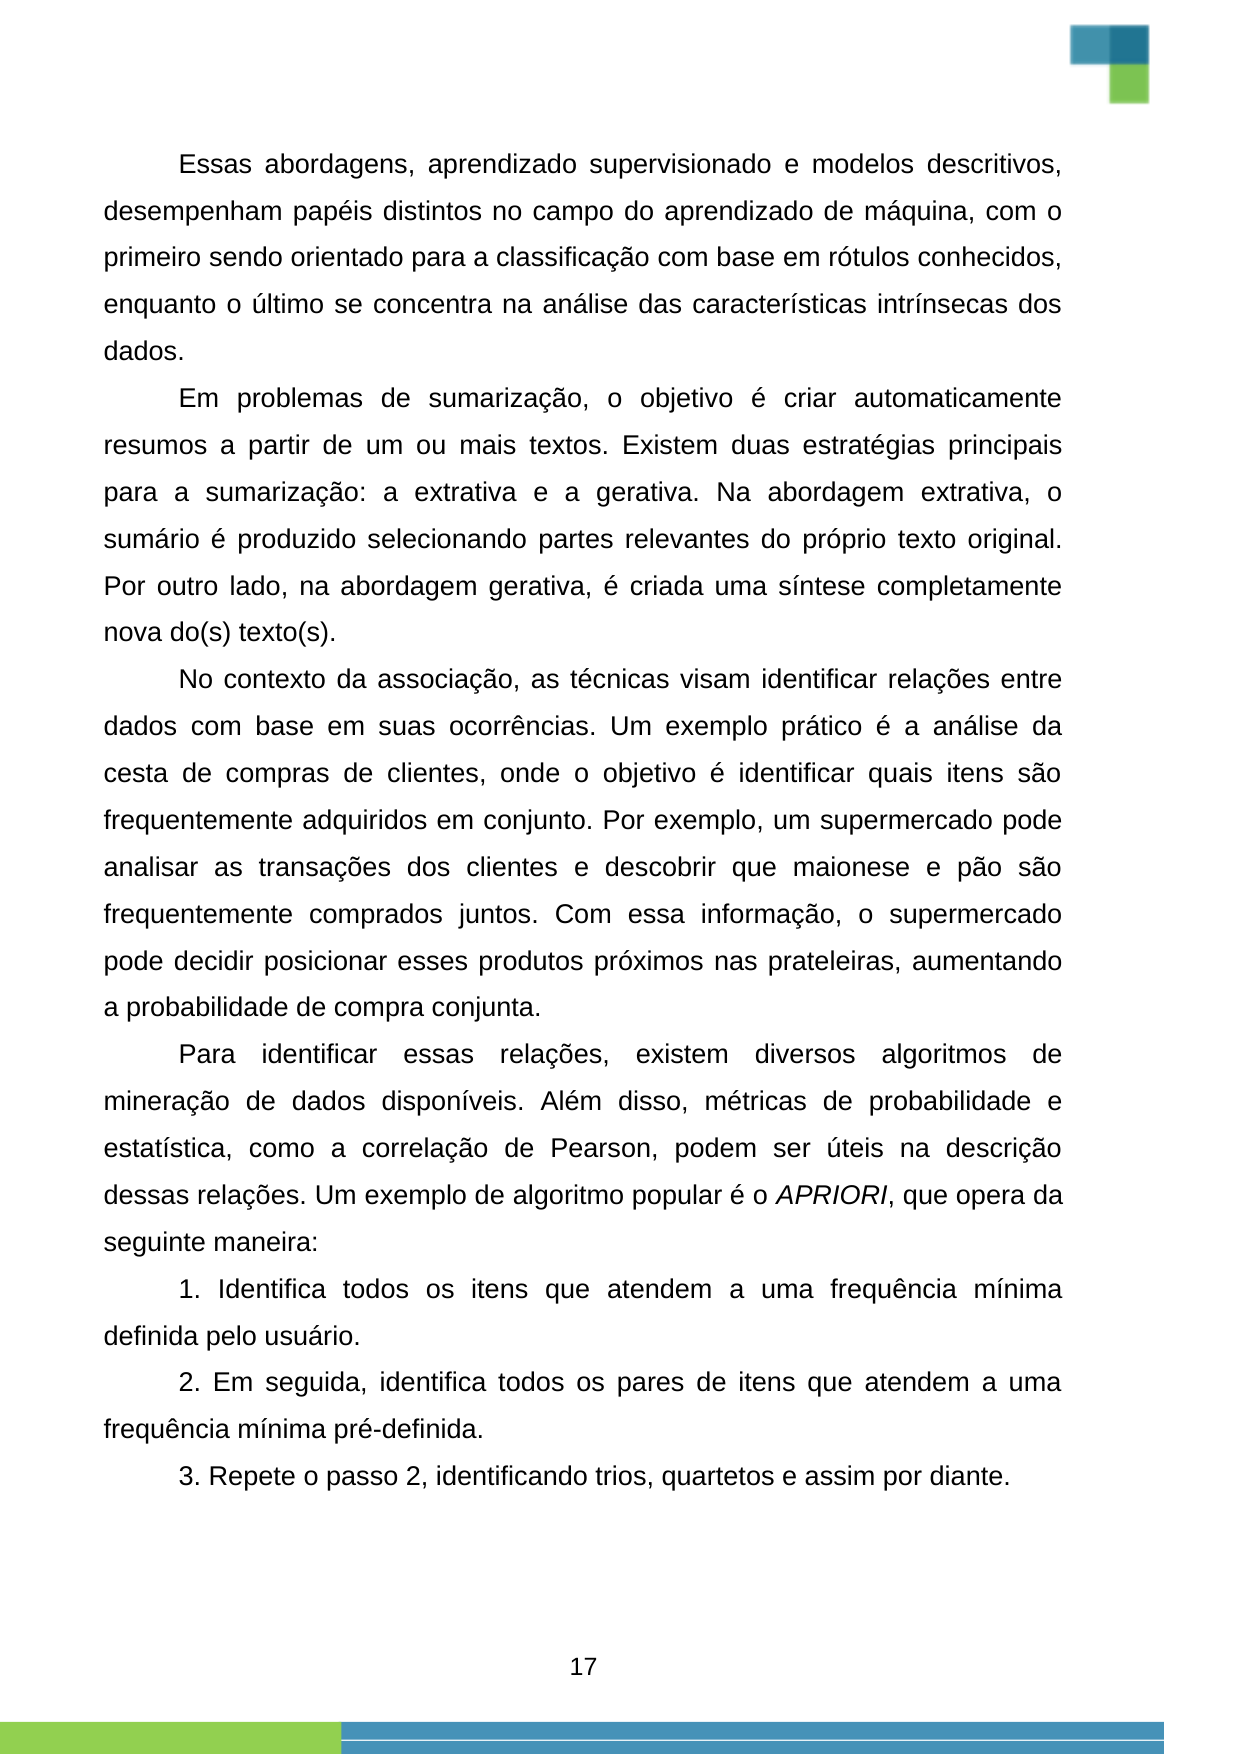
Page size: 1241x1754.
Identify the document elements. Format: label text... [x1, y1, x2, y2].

text Essas abordagens, aprendizado supervisionado e modelos descritivos, desempenham papéis distintos no campo do aprendizado de máquina, com o primeiro sendo orientado para a classificação com base em rótulos conhecidos, enquanto o último se concentra na análise das características intrínsecas dos dados. [103, 148, 1063, 366]
text Para identificar essas relações, existem diversos algoritmos de mineração de dados disponíveis. Além disso, métricas de probabilidade e estatística, como a correlação de Pearson, podem ser úteis na descrição dessas relações. Um exemplo de algoritmo popular é o APRIORI, que opera da seguinte maneira: [103, 1038, 1063, 1257]
text 1. Identifica todos os itens que atendem a uma frequência mínima definida pelo usuário. [103, 1273, 1063, 1351]
text Em problemas de sumarização, o objetivo é criar automaticamente resumos a partir de um ou mais textos. Existem duas estratégias principais para a sumarização: a extrativa e a gerativa. Na abordagem extrativa, o sumário é produzido selecionando partes relevantes do próprio texto original. Por outro lado, na abordagem gerativa, é criada uma síntese completamente nova do(s) texto(s). [103, 382, 1063, 648]
text 2. Em seguida, identifica todos os pares de itens que atendem a uma frequência mínima pré-definida. [103, 1366, 1063, 1444]
text No contexto da associação, as técnicas visam identificar relações entre dados com base em suas ocorrências. Um exemplo prático é a análise da cesta de compras de clientes, onde o objetivo é identificar quais itens são frequentemente adquiridos em conjunto. Por exemplo, um supermercado pode analisar as transações dos clientes e descobrir que maionese e pão são frequentemente comprados juntos. Com essa informação, o supermercado pode decidir posicionar esses produtos próximos nas prateleiras, aumentando a probabilidade de compra conjunta. [103, 663, 1063, 1023]
text 3. Repete o passo 2, identificando trios, quartetos e assim por diante. [103, 1460, 1063, 1491]
picture [1066, 11, 1167, 124]
